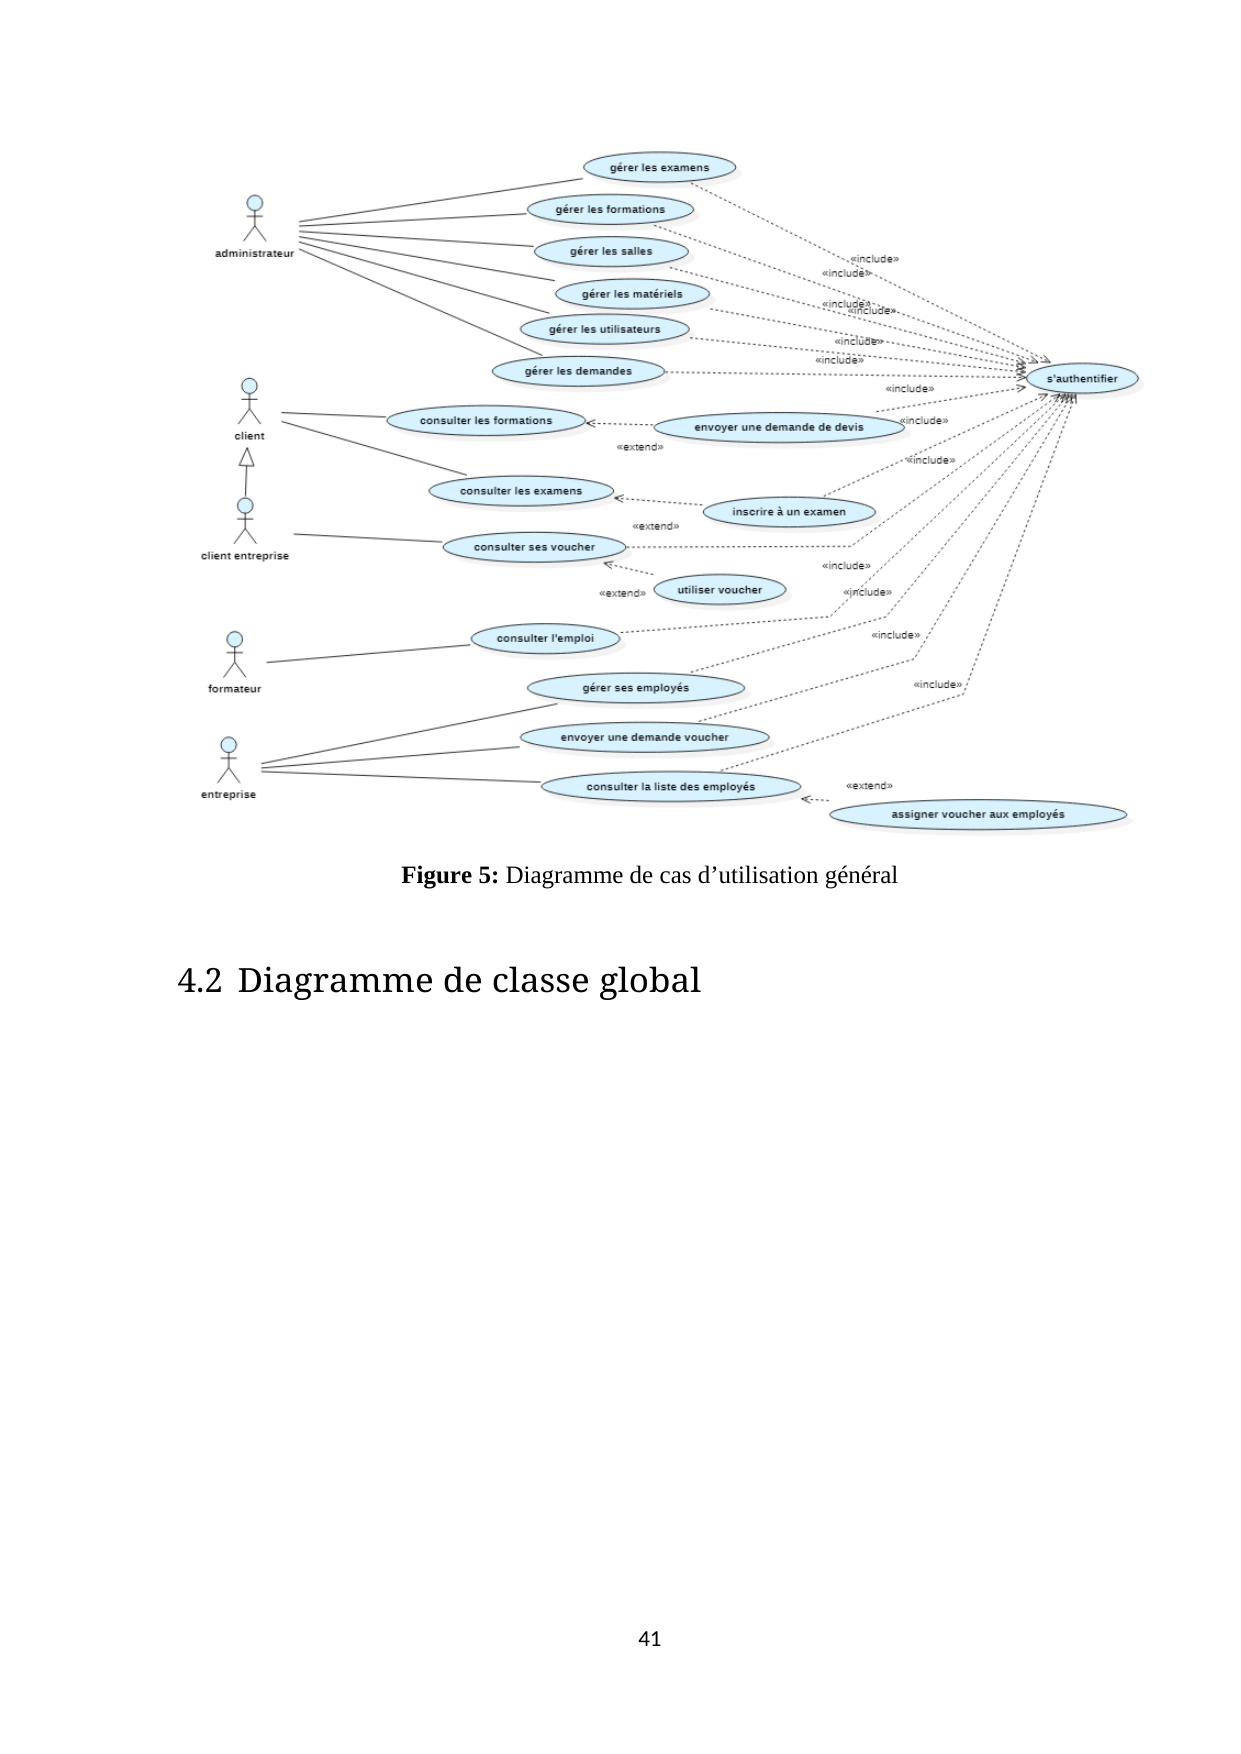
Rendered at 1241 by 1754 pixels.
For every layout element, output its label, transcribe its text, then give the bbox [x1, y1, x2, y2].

text Figure 5: Diagramme de cas d’utilisation général [177, 860, 1122, 889]
subtitle Diagramme de classe global [177, 957, 1122, 1002]
picture [177, 147, 1160, 842]
